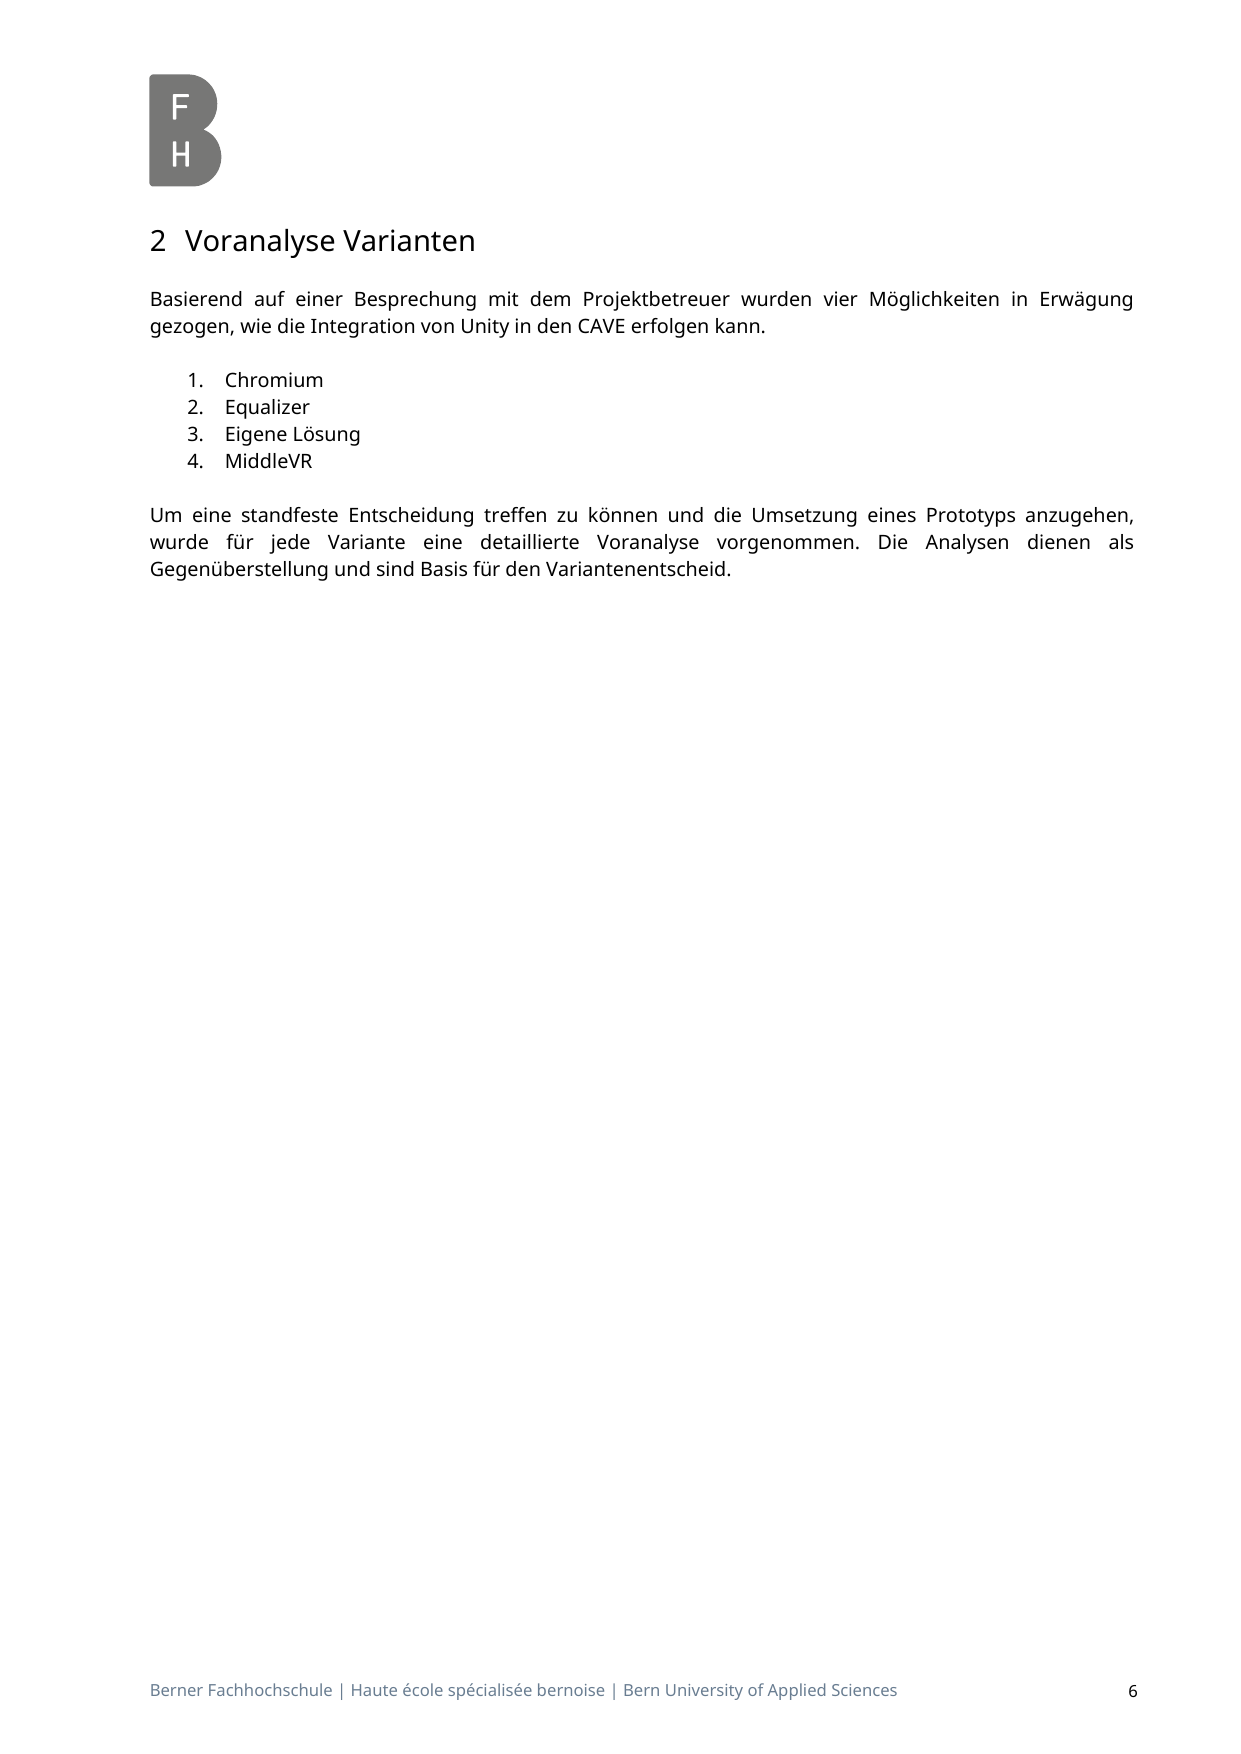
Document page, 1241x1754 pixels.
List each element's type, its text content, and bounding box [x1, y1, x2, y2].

subtitle Voranalyse Varianten [149, 221, 1136, 260]
text Um eine standfeste Entscheidung treffen zu können und die Umsetzung eines Prototyps anzugehen, wurde für jede Variante eine detaillierte Voranalyse vorgenommen. Die Analysen dienen als Gegenüberstellung und sind Basis für den Variantenentscheid. [149, 501, 1136, 582]
text Basierend auf einer Besprechung mit dem Projektbetreuer wurden vier Möglichkeiten in Erwägung gezogen, wie die Integration von Unity in den CAVE erfolgen kann. [149, 285, 1136, 339]
list Chromium [187, 366, 1136, 393]
list Eigene Lösung [187, 420, 1136, 447]
list Equalizer [187, 393, 1136, 420]
list MiddleVR [187, 447, 1136, 474]
